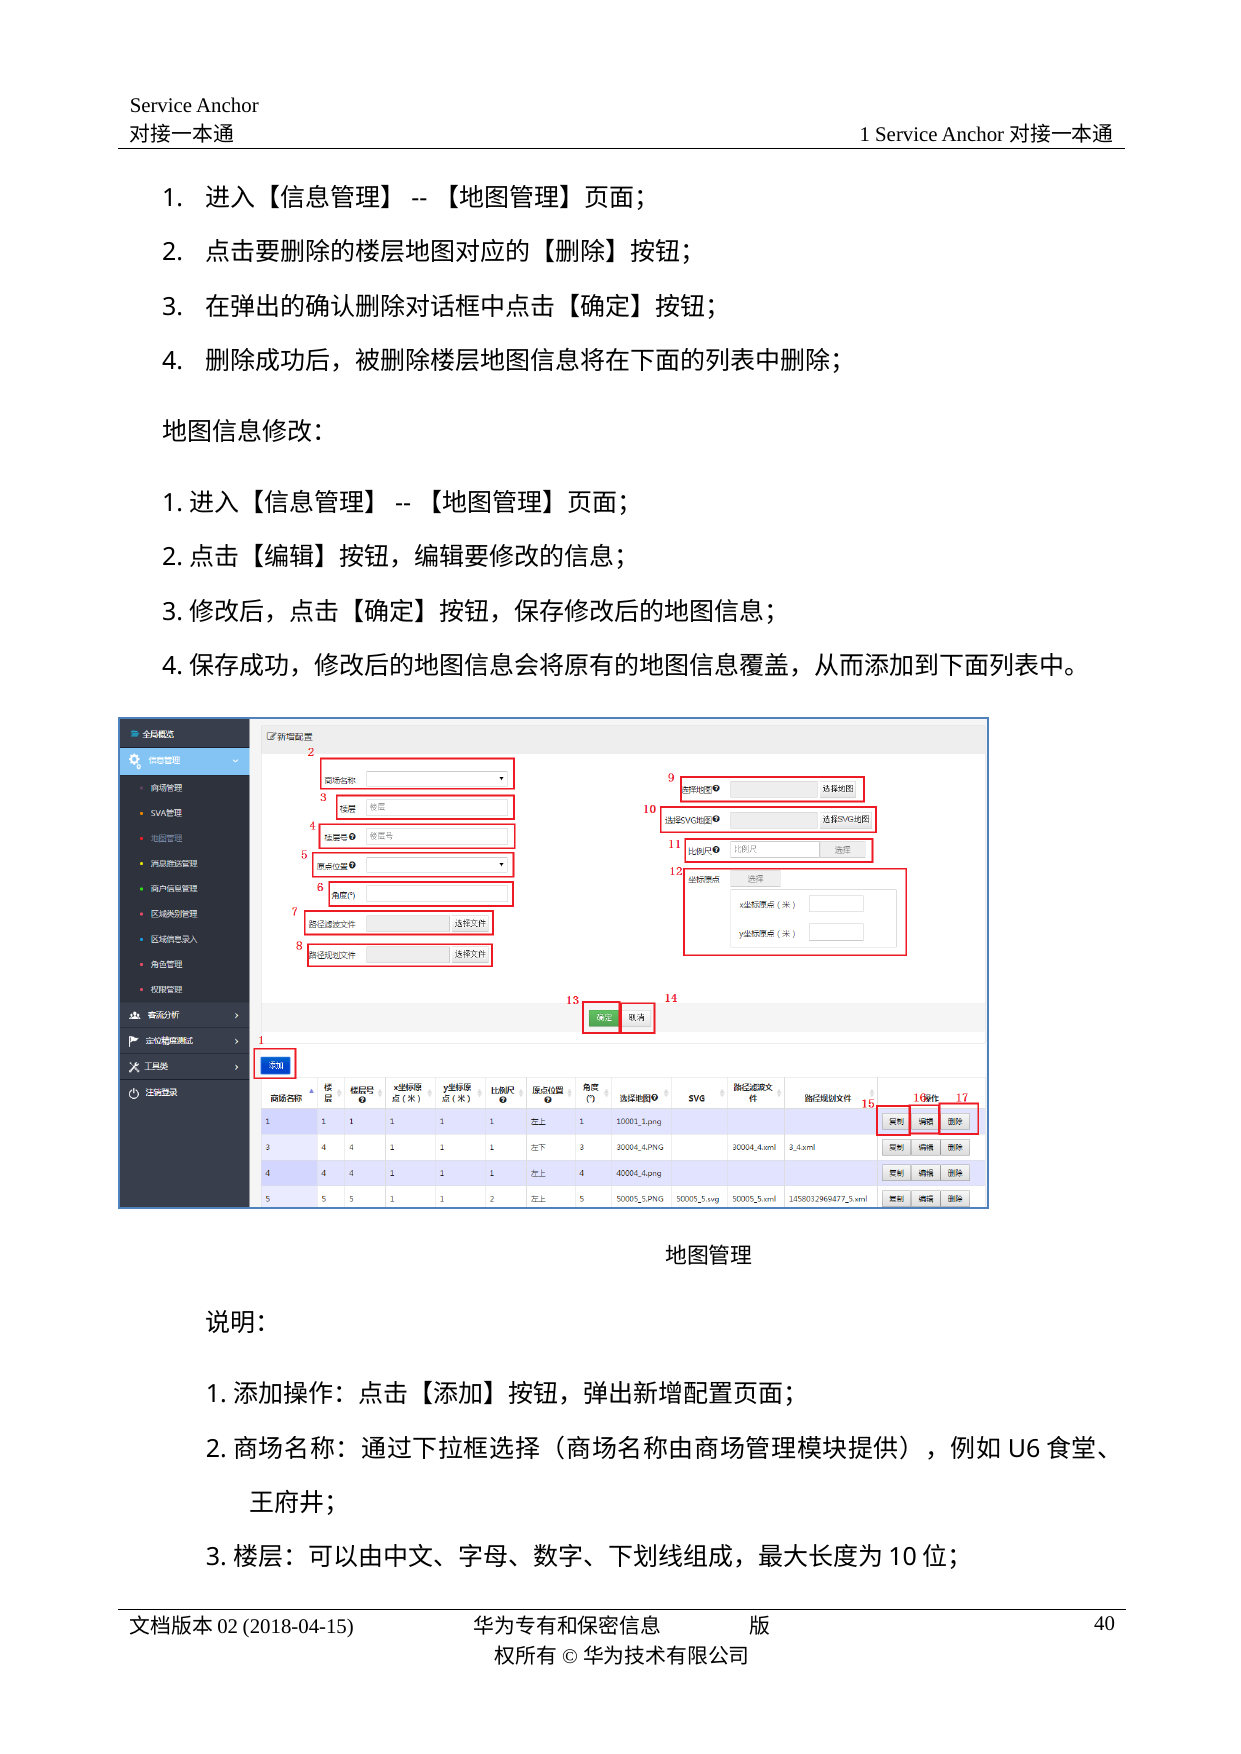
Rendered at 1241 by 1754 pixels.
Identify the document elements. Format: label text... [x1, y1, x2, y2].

list 商场名称：通过下拉框选择（商场名称由商场管理模块提供），例如U6食堂、王府井； [206, 1428, 1122, 1519]
text 地图信息修改： [162, 411, 1122, 448]
text 地图管理 [295, 1238, 1122, 1270]
text 说明： [162, 1303, 1122, 1339]
list 进入【信息管理】 -- 【地图管理】页面； [162, 177, 1122, 213]
list 进入【信息管理】 -- 【地图管理】页面； [162, 482, 1122, 519]
list 保存成功，修改后的地图信息会将原有的地图信息覆盖，从而添加到下面列表中。 [162, 646, 1122, 682]
list 在弹出的确认删除对话框中点击【确定】按钮； [162, 286, 1122, 322]
list 删除成功后，被删除楼层地图信息将在下面的列表中删除； [162, 340, 1122, 377]
list 楼层：可以由中文、字母、数字、下划线组成，最大长度为10位； [206, 1537, 1122, 1573]
list 点击【编辑】按钮，编辑要修改的信息； [162, 537, 1122, 573]
list 添加操作：点击【添加】按钮，弹出新增配置页面； [206, 1374, 1122, 1410]
list 修改后，点击【确定】按钮，保存修改后的地图信息； [162, 591, 1122, 627]
list 点击要删除的楼层地图对应的【删除】按钮； [162, 232, 1122, 268]
picture [120, 719, 987, 1207]
